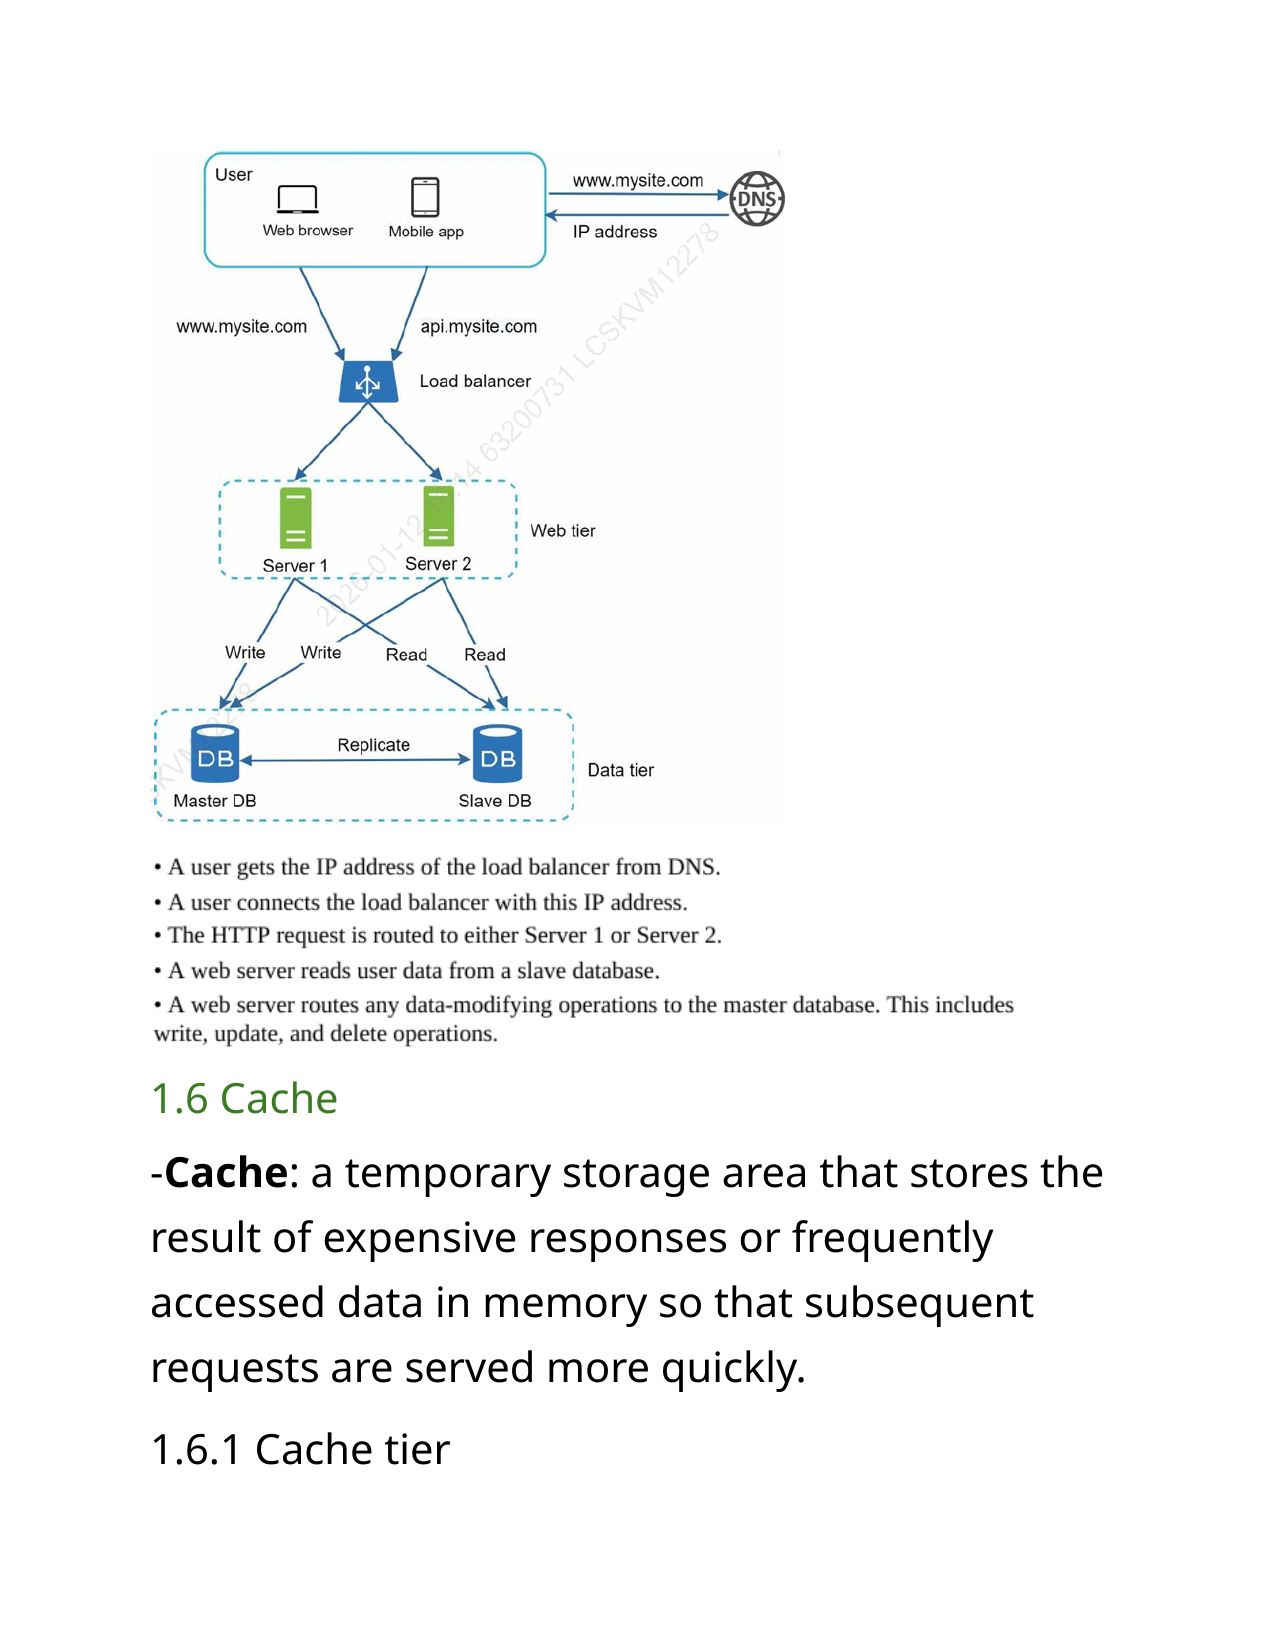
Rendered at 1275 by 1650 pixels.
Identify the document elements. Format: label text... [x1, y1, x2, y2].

text 1.6.1 Cache tier [150, 1420, 1125, 1477]
picture [150, 150, 786, 825]
text -Cache: a temporary storage area that stores the result of expensive responses or frequently accessed data in memory so that subsequent requests are served more quickly. [150, 1143, 1125, 1395]
picture [150, 846, 1018, 1048]
subtitle 1.6 Cache [150, 1069, 1125, 1126]
